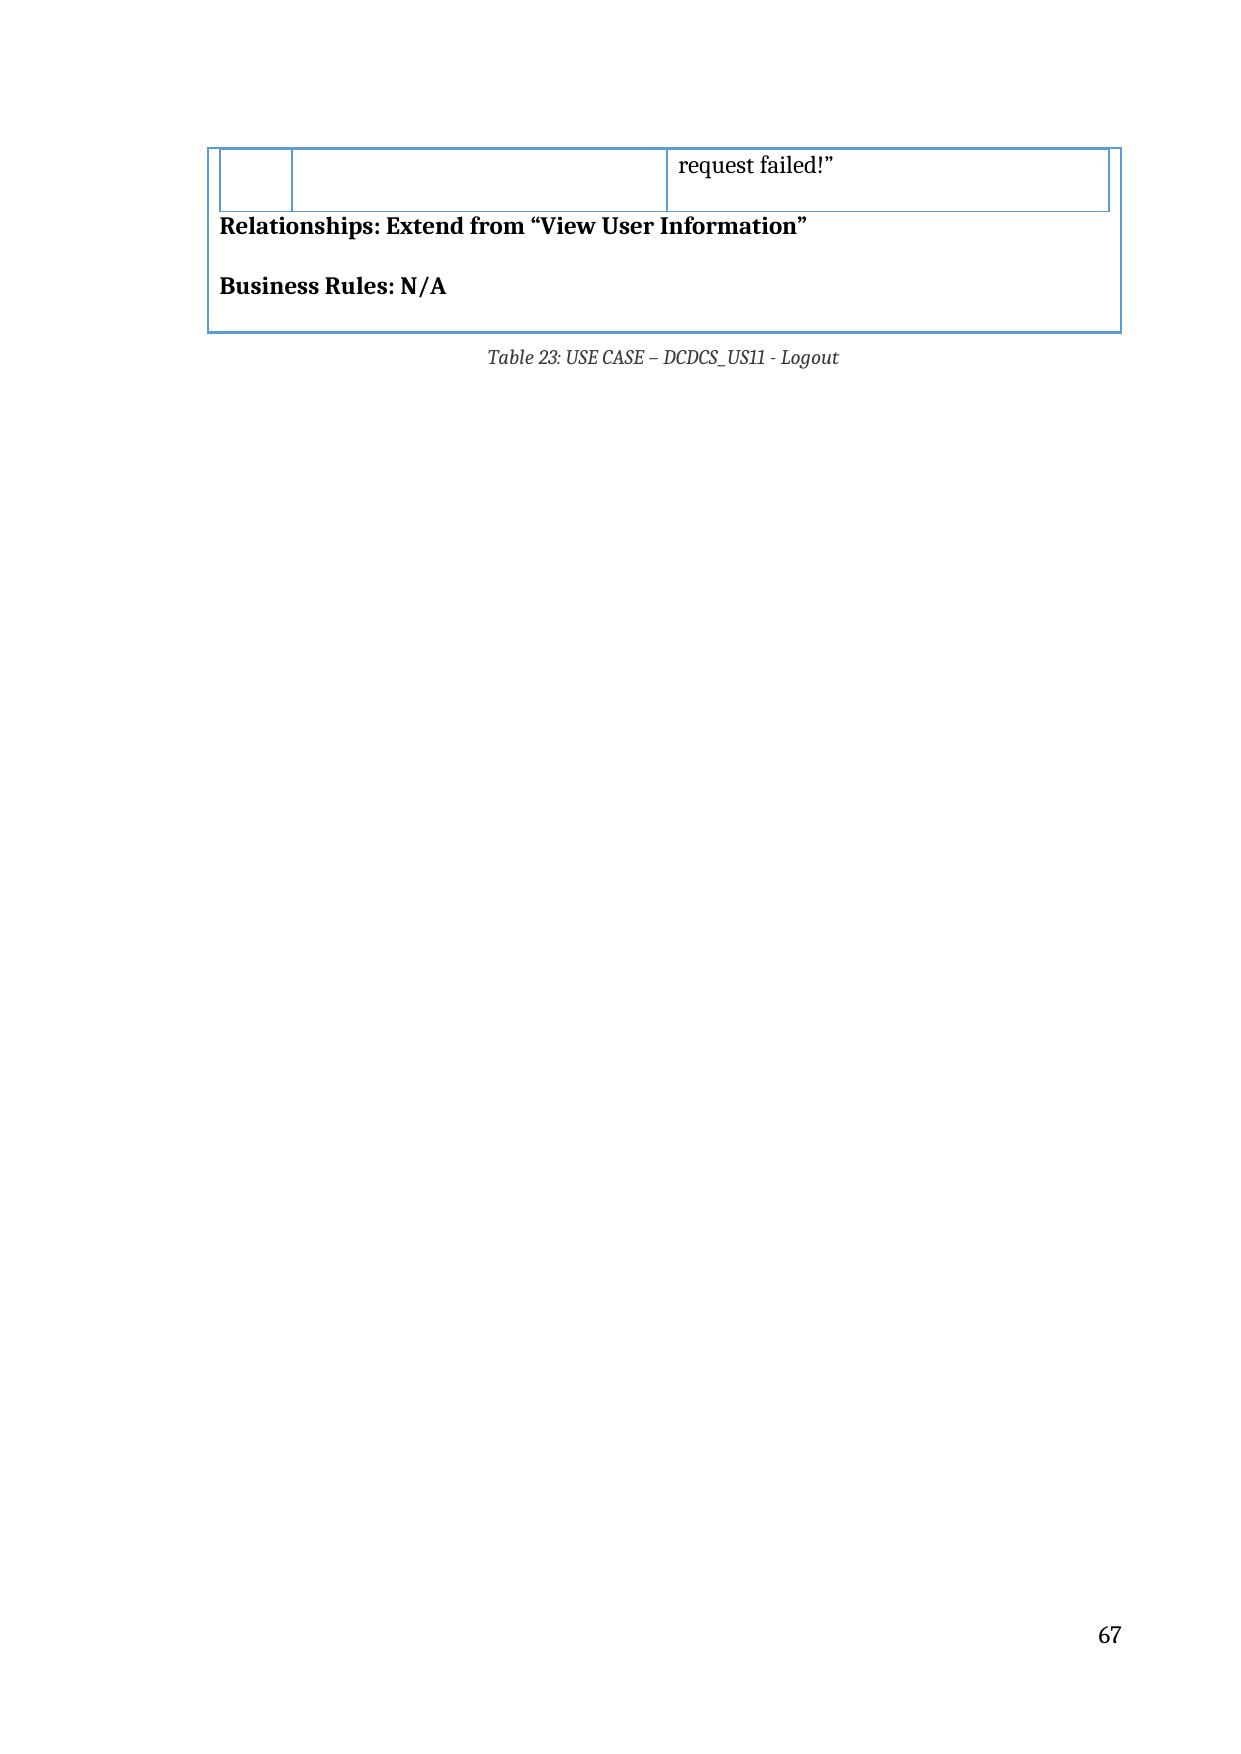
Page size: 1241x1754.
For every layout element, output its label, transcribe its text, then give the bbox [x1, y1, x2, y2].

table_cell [209, 149, 1120, 331]
text Table 23: USE CASE – DCDCS_US11 - Logout [207, 346, 1122, 370]
